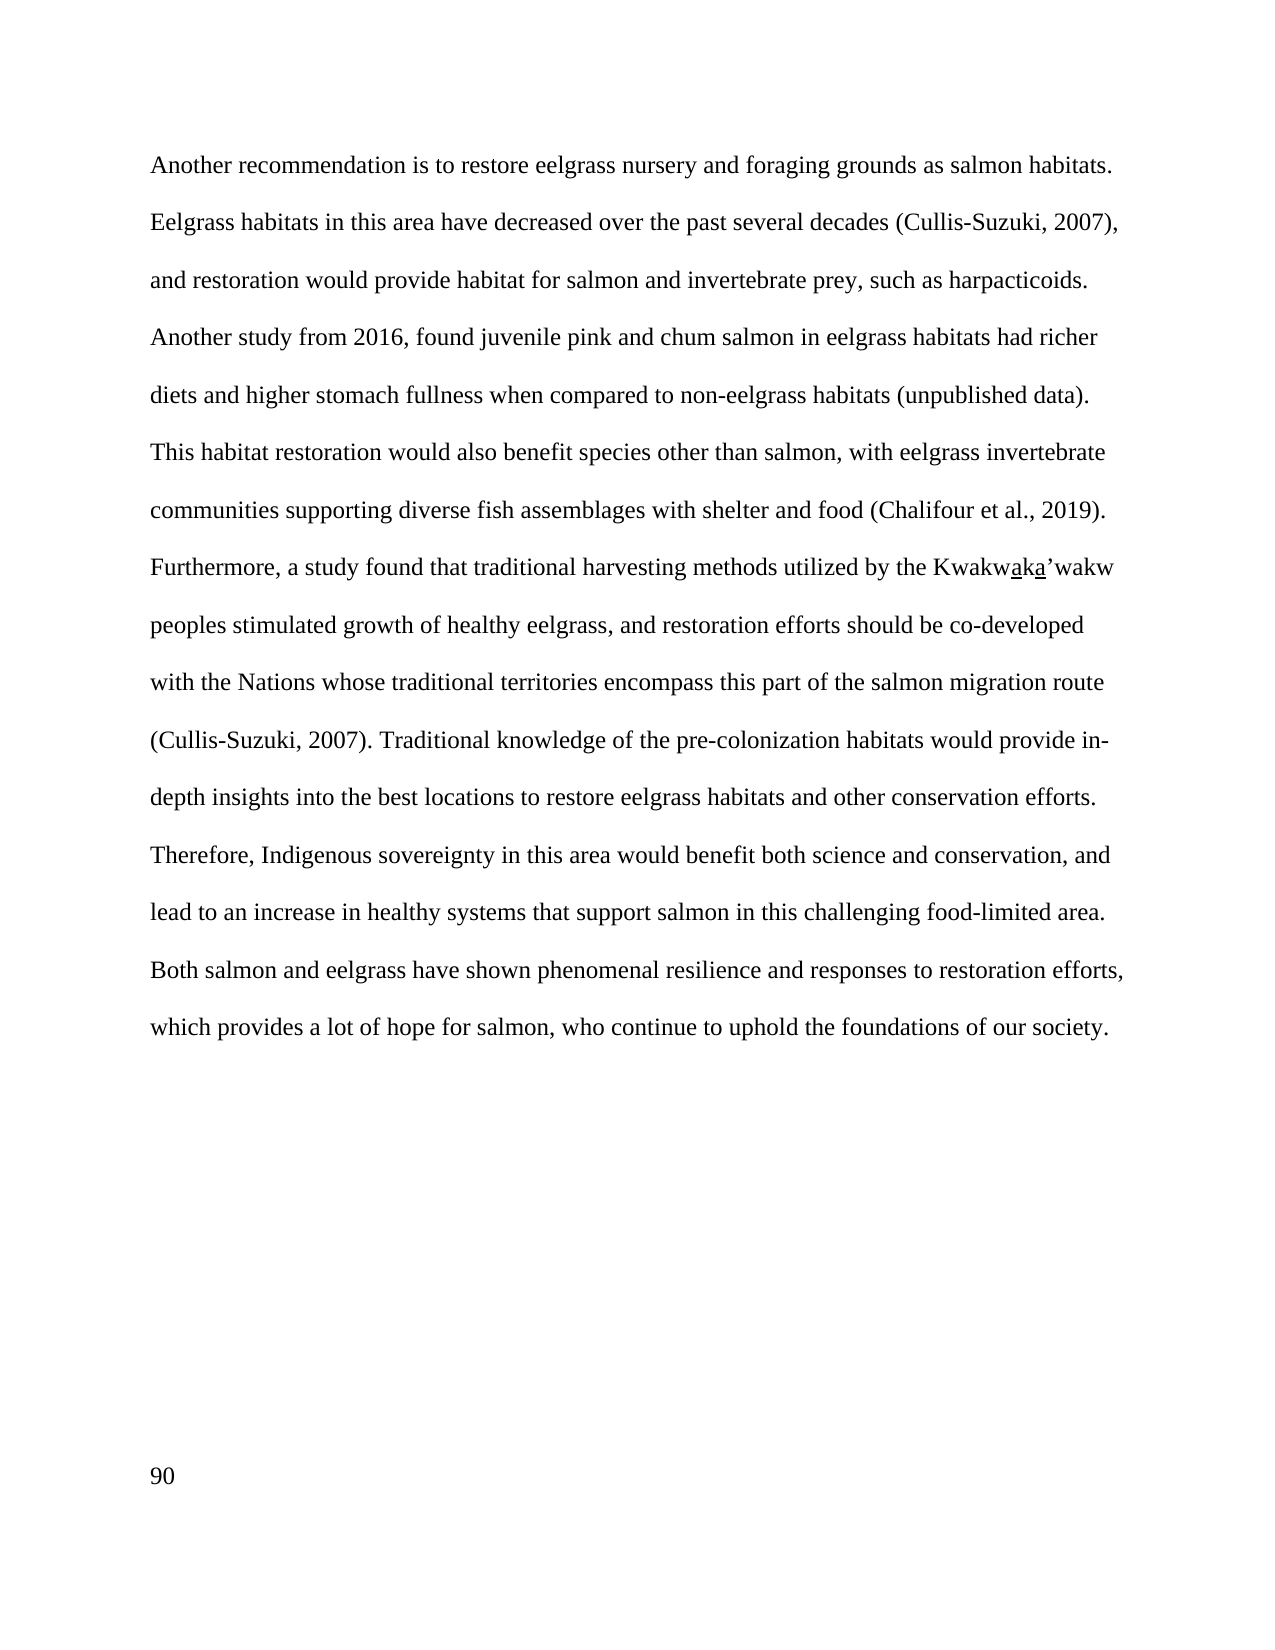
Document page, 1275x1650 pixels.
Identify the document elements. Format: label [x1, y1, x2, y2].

text [150, 150, 1125, 1041]
